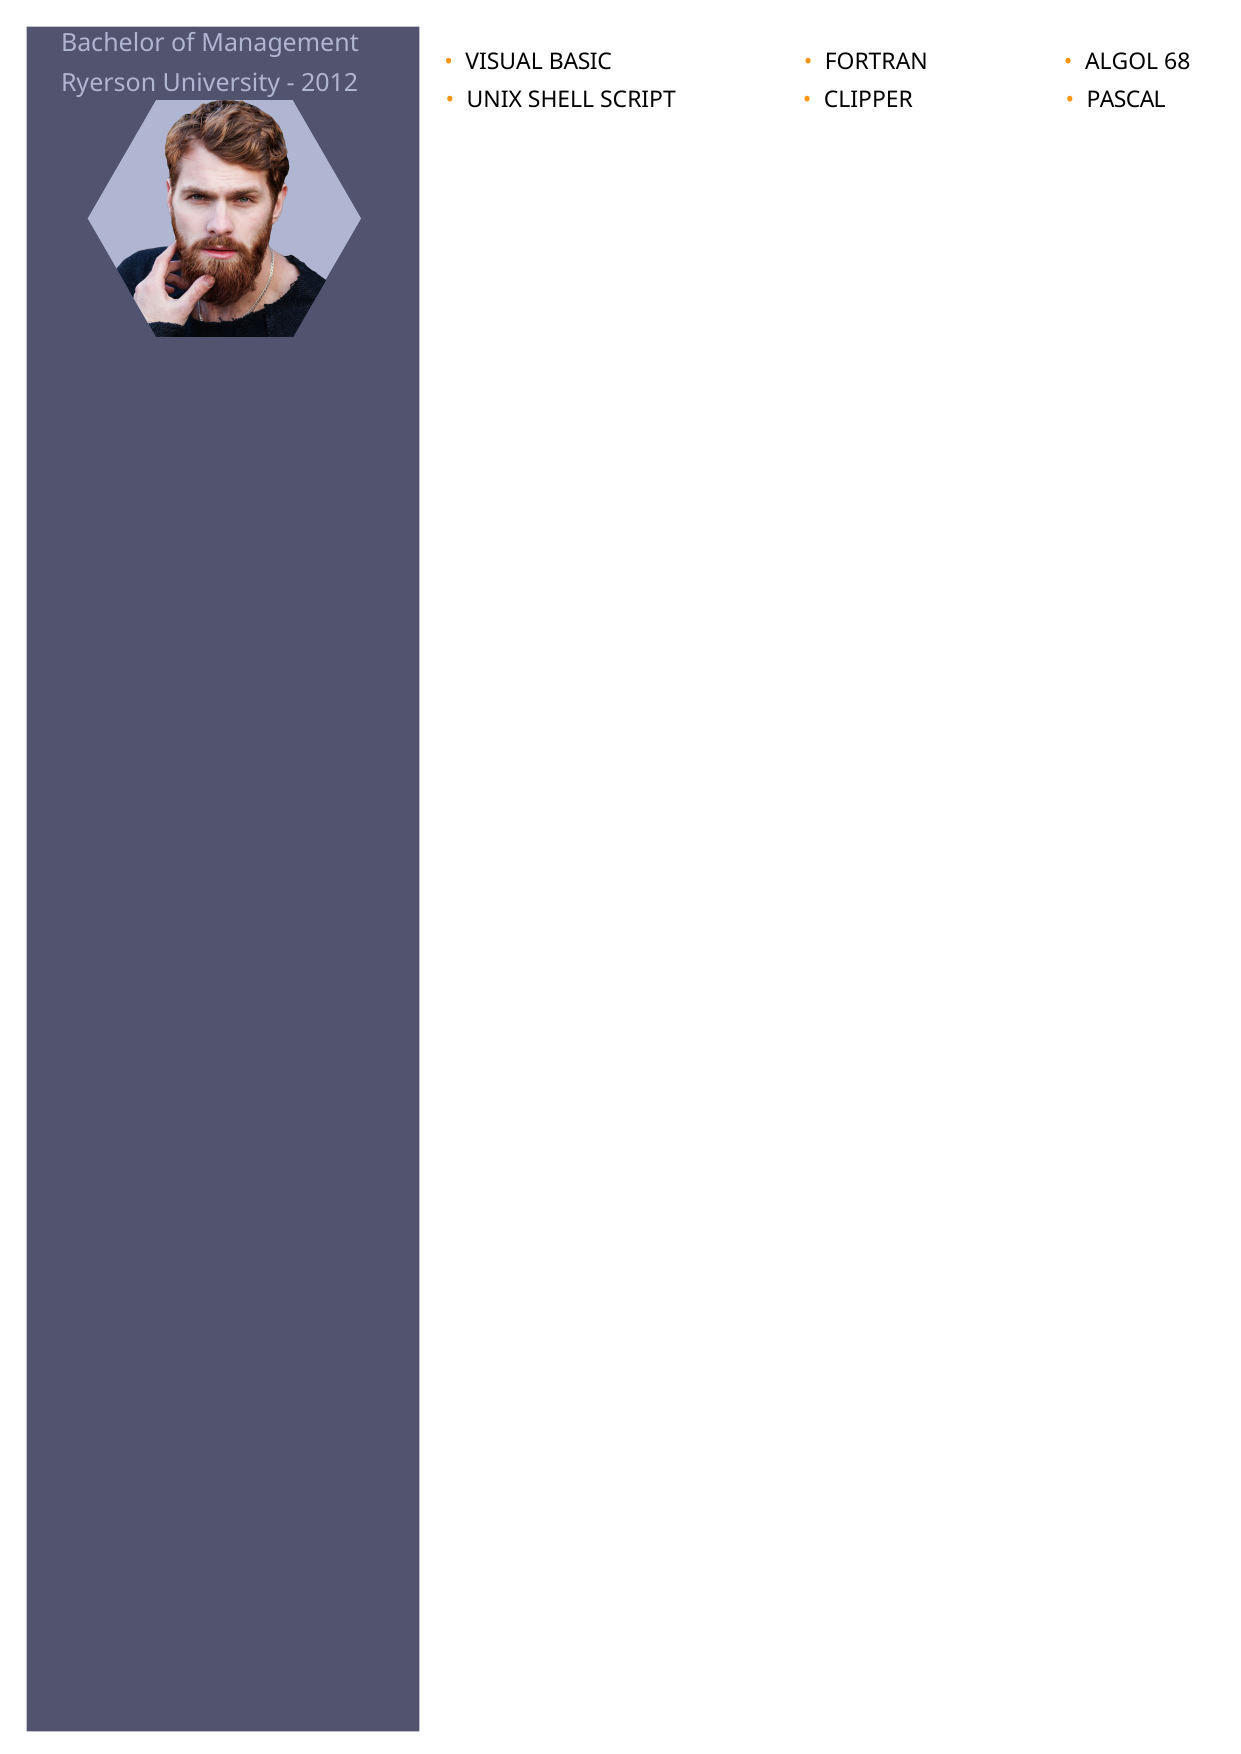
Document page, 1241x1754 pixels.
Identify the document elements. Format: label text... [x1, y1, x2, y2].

list VISUAL BASIC [444, 45, 689, 76]
list FORTRAN [803, 45, 938, 76]
picture [106, 100, 343, 337]
list UNIX SHELL SCRIPT [445, 83, 689, 114]
list CLIPPER [803, 83, 938, 114]
text Bachelor of Management Ryerson University - 2012 [61, 25, 392, 99]
list ALGOL 68 [1064, 45, 1217, 76]
list PASCAL [1065, 83, 1217, 114]
